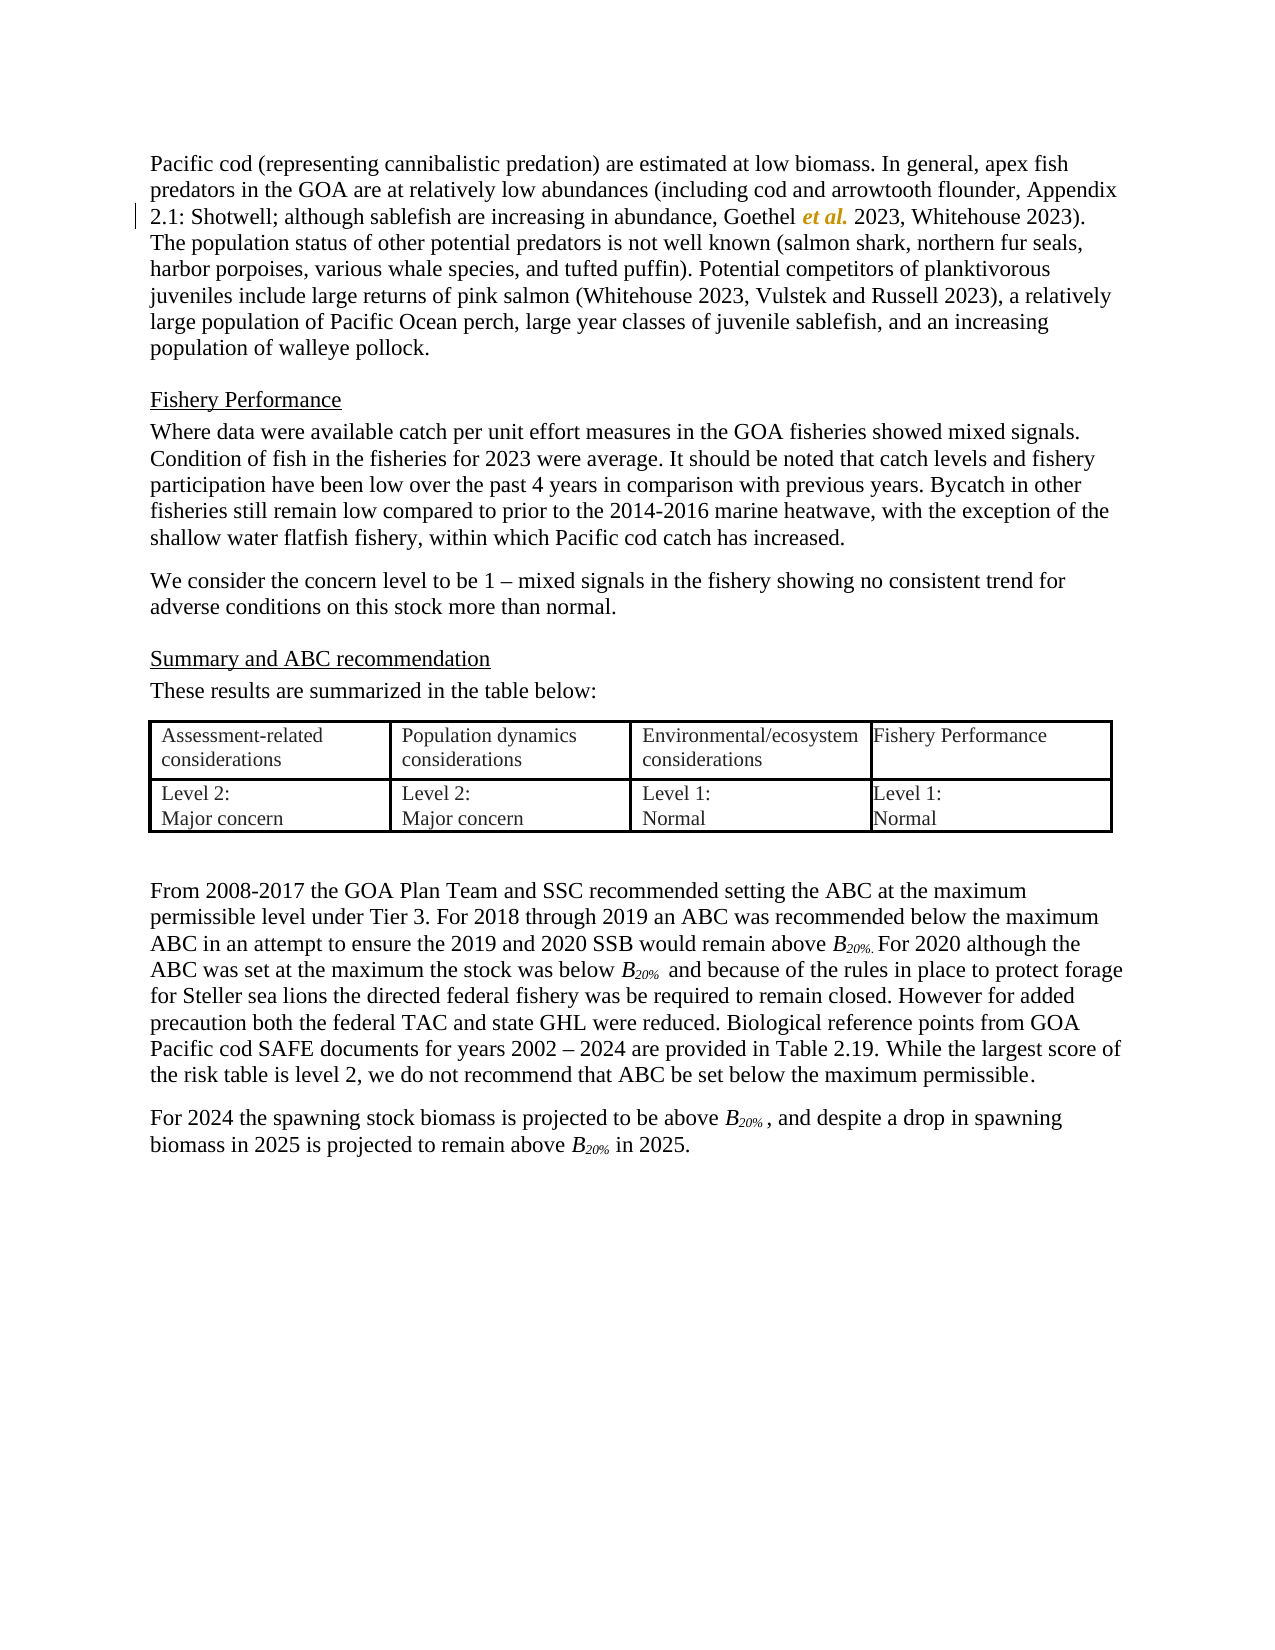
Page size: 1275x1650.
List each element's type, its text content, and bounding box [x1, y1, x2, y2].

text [150, 150, 1125, 361]
subtitle Fishery Performance [150, 386, 1125, 412]
text These results are summarized in the table below: [150, 677, 1125, 703]
table_cell Level 1: Normal [632, 781, 870, 829]
text Where data were available catch per unit effort measures in the GOA fisheries showed mixed signals. Condition of fish in the fisheries for 2023 were average. It should be noted that catch levels and fishery participation have been low over the past 4 years in comparison with previous years. Bycatch in other fisheries still remain low compared to prior to the 2014-2016 marine heatwave, with the exception of the shallow water flatfish fishery, within which Pacific cod catch has increased. [150, 418, 1125, 550]
table_header Population dynamics considerations [392, 723, 629, 778]
table_cell Level 1: Normal [873, 781, 1110, 829]
table_cell Level 2: Major concern [152, 781, 389, 829]
table_header Assessment-related considerations [152, 723, 389, 778]
table_header Fishery Performance [873, 723, 1110, 778]
table_cell Level 2: Major concern [392, 781, 629, 829]
text From 2008-2017 the GOA Plan Team and SSC recommended setting the ABC at the maximum permissible level under Tier 3. For 2018 through 2019 an ABC was recommended below the maximum ABC in an attempt to ensure the 2019 and 2020 SSB would remain above B20%. For 2020 although the ABC was set at the maximum the stock was below B20% and because of the rules in place to protect forage for Steller sea lions the directed federal fishery was be required to remain closed. However for added precaution both the federal TAC and state GHL were reduced. Biological reference points from GOA Pacific cod SAFE documents for years 2002 – 2024 are provided in Table 2.19. While the largest score of the risk table is level 2, we do not recommend that ABC be set below the maximum permissible. [150, 877, 1125, 1088]
text We consider the concern level to be 1 – mixed signals in the fishery showing no consistent trend for adverse conditions on this stock more than normal. [150, 567, 1125, 619]
table_header Environmental/ecosystem considerations [632, 723, 870, 778]
subtitle Summary and ABC recommendation [150, 644, 1125, 671]
text For 2024 the spawning stock biomass is projected to be above B20% , and despite a drop in spawning biomass in 2025 is projected to remain above B20% in 2025. [150, 1104, 1125, 1157]
